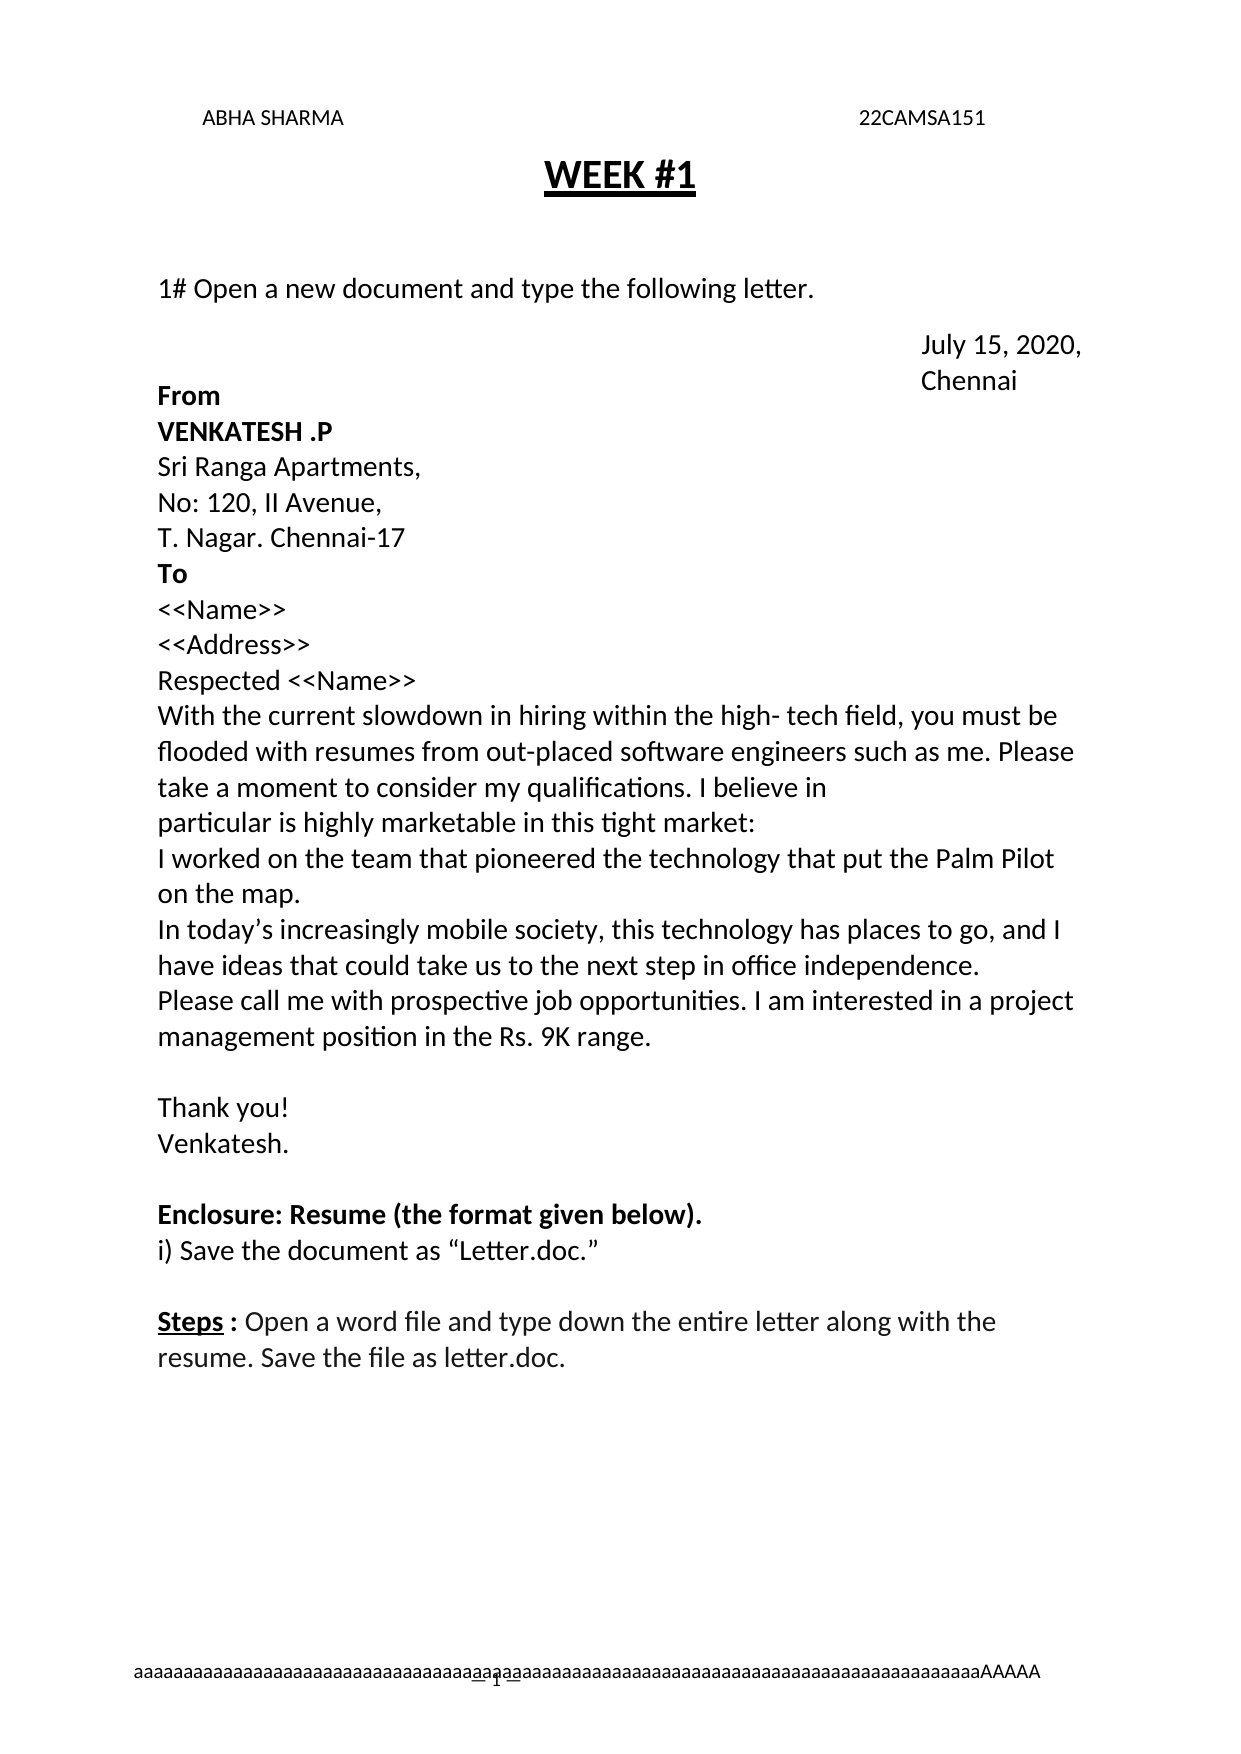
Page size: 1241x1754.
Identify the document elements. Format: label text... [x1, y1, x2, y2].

text Chennai [921, 362, 1107, 397]
text T. Nagar. Chennai-17 [157, 519, 820, 555]
text July 15, 2020, [921, 326, 1107, 362]
text Please call me with prospective job opportunities. I am interested in a project management position in the Rs. 9K range. [157, 982, 1076, 1054]
text Steps : Open a word file and type down the entire letter along with the resume. Save the file as letter.doc. [157, 1303, 1000, 1374]
text In today’s increasingly mobile society, this technology has places to go, and I have ideas that could take us to the next step in office independence. [157, 911, 1063, 982]
subtitle Enclosure: Resume (the format given below). [157, 1196, 1107, 1232]
text Thank you! Venkatesh. [157, 1089, 291, 1161]
subtitle WEEK #1 [504, 148, 737, 199]
text particular is highly marketable in this tight market: [157, 804, 1107, 840]
text I worked on the team that pioneered the technology that put the Palm Pilot on the map. [157, 840, 1057, 911]
text <<Name>> [157, 591, 820, 626]
text <<Address>> Respected <<Name>> [157, 626, 417, 697]
list Save the document as “Letter.doc.” [157, 1232, 1107, 1267]
subtitle From VENKATESH .P [157, 377, 333, 448]
text 1# Open a new document and type the following letter. [157, 270, 820, 306]
text With the current slowdown in hiring within the high- tech field, you must be flooded with resumes from out-placed software engineers such as me. Please take a moment to consider my qualifications. I believe in [157, 697, 1077, 804]
text Sri Ranga Apartments, No: 120, II Avenue, [157, 448, 423, 519]
subtitle To [157, 555, 820, 591]
